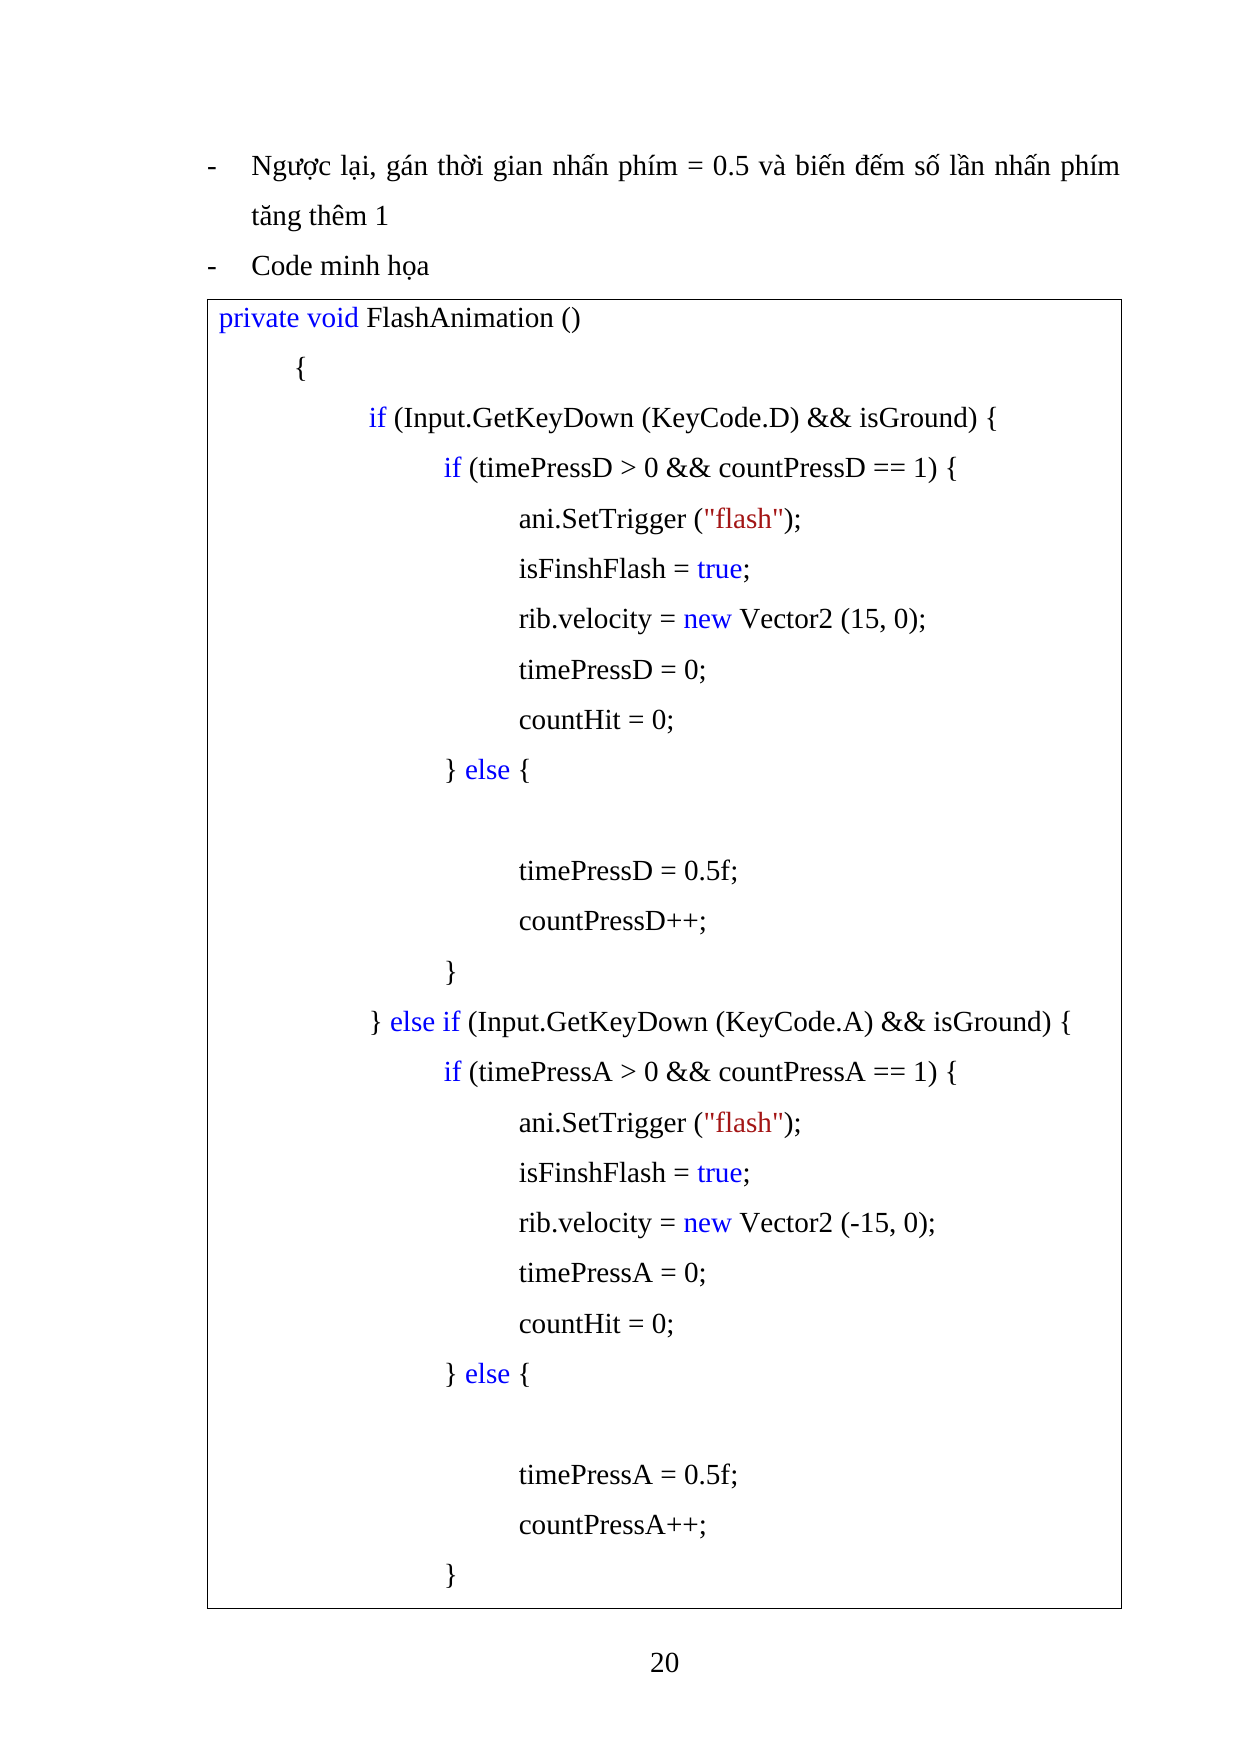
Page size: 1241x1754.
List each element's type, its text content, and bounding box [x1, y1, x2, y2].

list Code minh họa [207, 248, 1122, 282]
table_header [208, 300, 1121, 1608]
list Ngược lại, gán thời gian nhấn phím = 0.5 và biến đếm số lần nhấn phím tăng thêm 1 [207, 148, 1122, 232]
